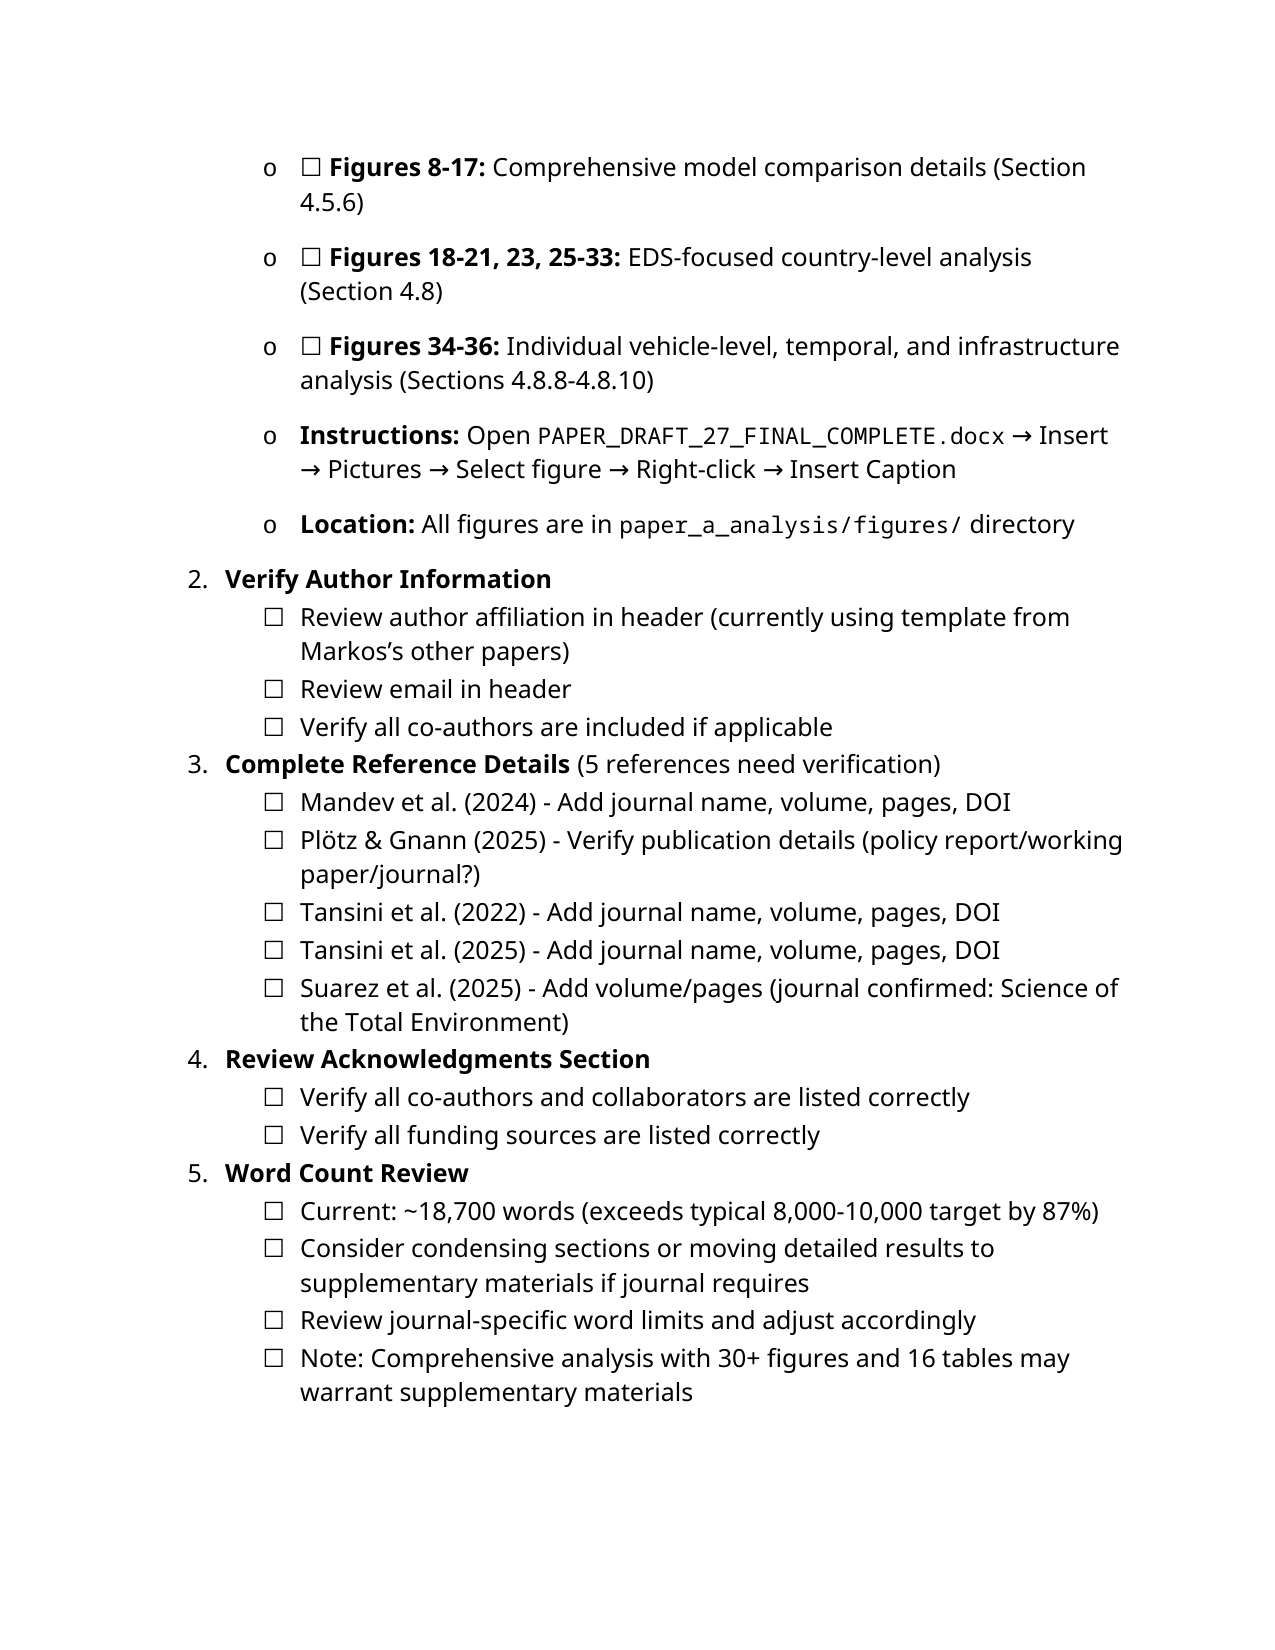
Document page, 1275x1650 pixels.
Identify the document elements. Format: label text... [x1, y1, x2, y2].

list Verify Author Information [187, 562, 1125, 596]
list Plötz & Gnann (2025) - Verify publication details (policy report/working paper/journal?) [262, 823, 1125, 891]
list Review author affiliation in header (currently using template from Markos’s other papers) [262, 599, 1125, 668]
list Note: Comprehensive analysis with 30+ figures and 16 tables may warrant supplementary materials [262, 1341, 1125, 1409]
list Review Acknowledgments Section [187, 1042, 1125, 1076]
list ☐ Figures 34-36: Individual vehicle-level, temporal, and infrastructure analysis (Sections 4.8.8-4.8.10) [262, 328, 1125, 397]
list Verify all funding sources are listed correctly [262, 1118, 1125, 1152]
list Instructions: Open PAPER_DRAFT_27_FINAL_COMPLETE.docx → Insert → Pictures → Select figure → Right-click → Insert Caption [262, 417, 1125, 486]
list Verify all co-authors are included if applicable [262, 709, 1125, 743]
list Verify all co-authors and collaborators are listed correctly [262, 1080, 1125, 1114]
list Review journal-specific word limits and adjust accordingly [262, 1303, 1125, 1337]
list Review email in header [262, 671, 1125, 706]
list Tansini et al. (2022) - Add journal name, volume, pages, DOI [262, 894, 1125, 929]
list Consider condensing sections or moving detailed results to supplementary materials if journal requires [262, 1231, 1125, 1299]
list Mandev et al. (2024) - Add journal name, volume, pages, DOI [262, 785, 1125, 819]
list Word Count Review [187, 1156, 1125, 1189]
list Complete Reference Details (5 references need verification) [187, 747, 1125, 781]
list Current: ~18,700 words (exceeds typical 8,000-10,000 target by 87%) [262, 1193, 1125, 1227]
list Location: All figures are in paper_a_analysis/figures/ directory [262, 507, 1125, 541]
list Suarez et al. (2025) - Add volume/pages (journal confirmed: Science of the Total Environment) [262, 970, 1125, 1038]
list ☐ Figures 18-21, 23, 25-33: EDS-focused country-level analysis (Section 4.8) [262, 239, 1125, 307]
list Tansini et al. (2025) - Add journal name, volume, pages, DOI [262, 932, 1125, 966]
list ☐ Figures 8-17: Comprehensive model comparison details (Section 4.5.6) [262, 150, 1125, 218]
